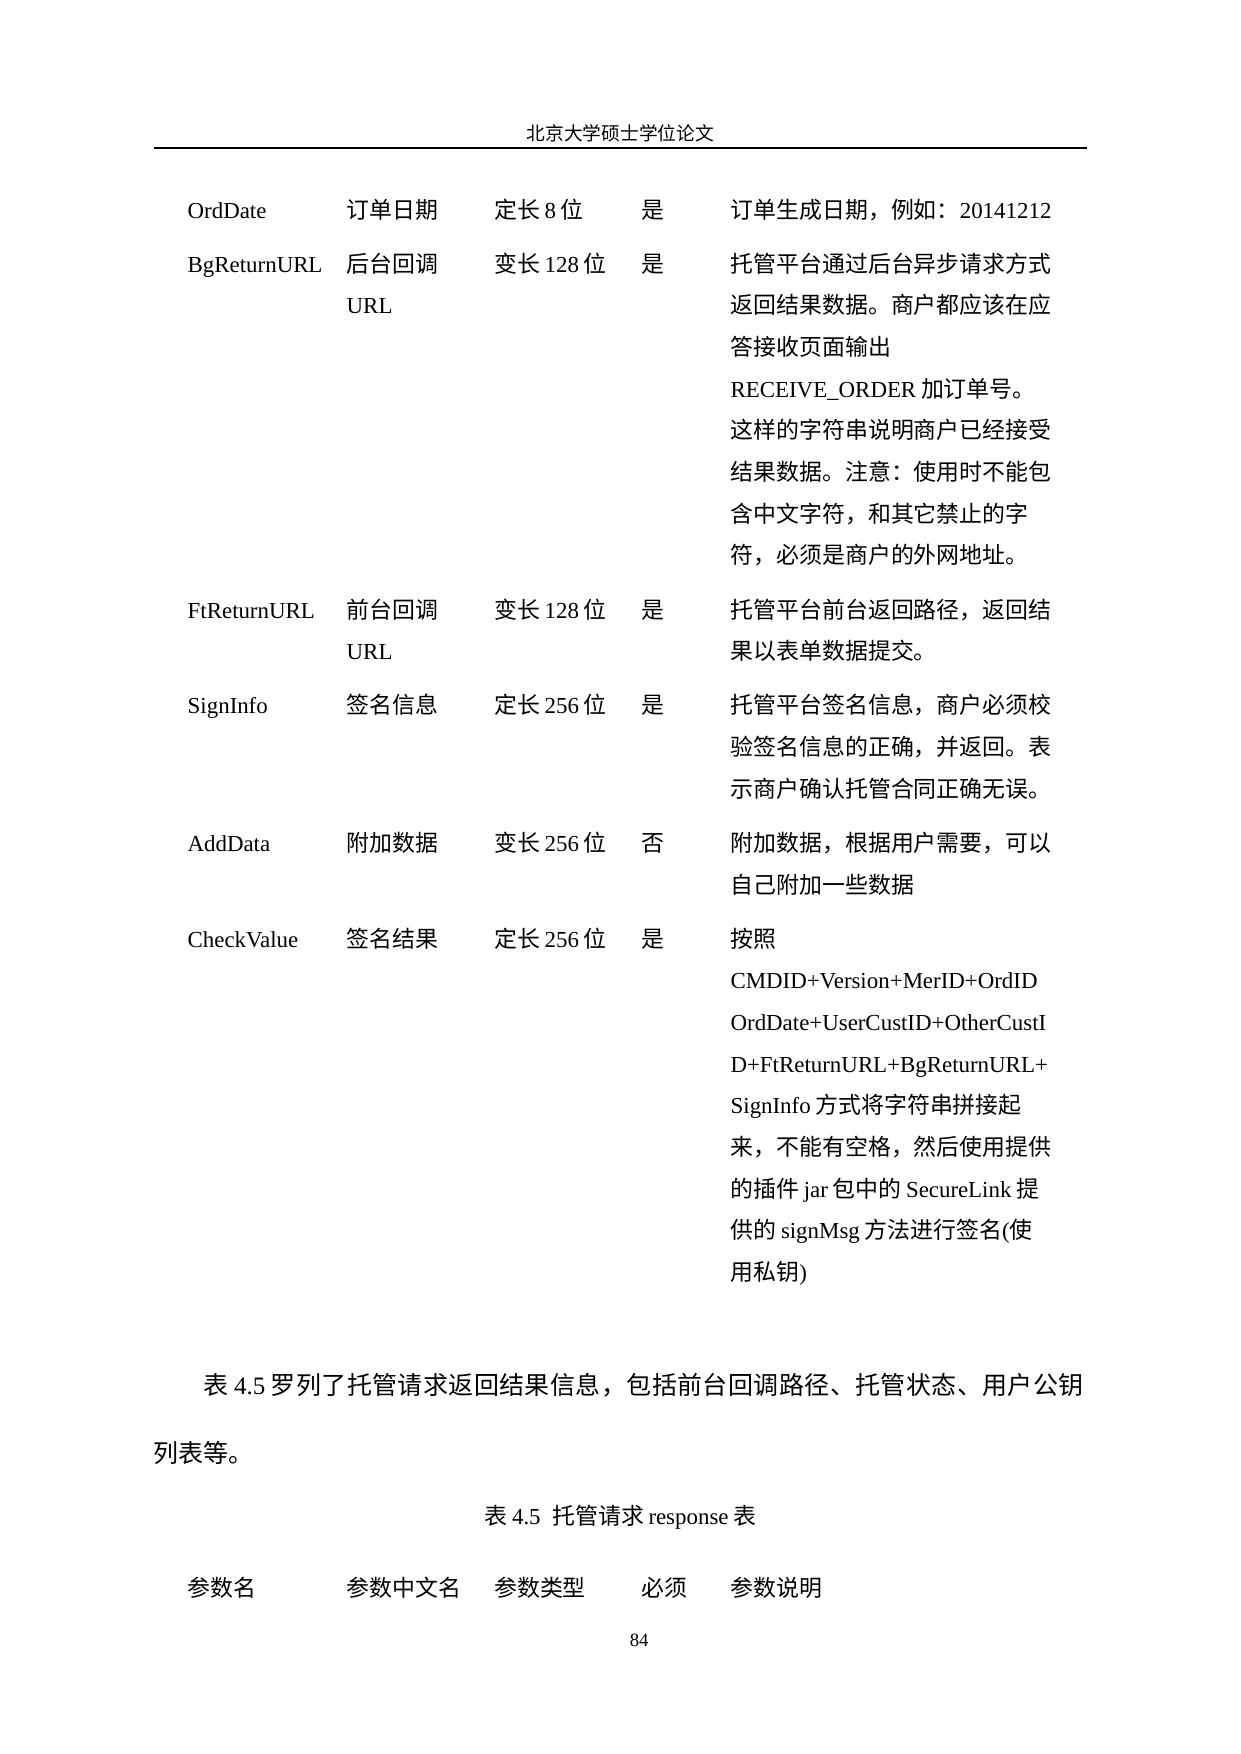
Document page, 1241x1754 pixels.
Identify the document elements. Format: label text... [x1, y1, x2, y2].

table_header 必须 [630, 1557, 719, 1604]
table_cell 订单生成日期，例如：20141212 [719, 179, 1064, 233]
table_header 参数类型 [483, 1557, 630, 1604]
table_cell 附加数据，根据用户需要，可以自己附加一些数据 [719, 812, 1064, 908]
table_cell 是 [630, 674, 719, 812]
table_cell 是 [630, 179, 719, 233]
table_cell 订单日期 [335, 179, 483, 233]
table_header 参数名 [176, 1557, 335, 1604]
table_cell 变长128位 [483, 579, 630, 674]
table_cell 否 [630, 812, 719, 908]
table_cell OrdDate [176, 179, 335, 233]
text 表4.5罗列了托管请求返回结果信息，包括前台回调路径、托管状态、用户公钥列表等。 [153, 1349, 1087, 1485]
table_cell 签名结果 [335, 908, 483, 1295]
table_cell SignInfo [176, 674, 335, 812]
table_cell 是 [630, 233, 719, 578]
table_cell AddData [176, 812, 335, 908]
table_cell 附加数据 [335, 812, 483, 908]
table_header 参数中文名 [335, 1557, 483, 1604]
table_cell 变长128位 [483, 233, 630, 578]
table_cell BgReturnURL [176, 233, 335, 578]
table_cell 签名信息 [335, 674, 483, 812]
table_cell 变长256位 [483, 812, 630, 908]
table_cell 托管平台前台返回路径，返回结果以表单数据提交。 [719, 579, 1064, 674]
table_cell 是 [630, 579, 719, 674]
table_cell 后台回调URL [335, 233, 483, 578]
table_cell 托管平台签名信息，商户必须校验签名信息的正确，并返回。表示商户确认托管合同正确无误。 [719, 674, 1064, 812]
table_cell CheckValue [176, 908, 335, 1295]
table_cell 按照CMDID+Version+MerID+OrdIDOrdDate+UserCustID+OtherCustID+FtReturnURL+BgReturnURL+SignInfo方式将字符串拼接起来，不能有空格，然后使用提供的插件jar包中的SecureLink提供的signMsg方法进行签名(使用私钥) [719, 908, 1064, 1295]
table_cell FtReturnURL [176, 579, 335, 674]
table_cell 托管平台通过后台异步请求方式返回结果数据。商户都应该在应答接收页面输出RECEIVE_ORDER加订单号。这样的字符串说明商户已经接受结果数据。注意：使用时不能包含中文字符，和其它禁止的字符，必须是商户的外网地址。 [719, 233, 1064, 578]
table_cell 定长256位 [483, 674, 630, 812]
text 表4.5 托管请求response表 [153, 1498, 1087, 1532]
table_cell 前台回调URL [335, 579, 483, 674]
table_cell 定长256位 [483, 908, 630, 1295]
table_header 参数说明 [719, 1557, 1064, 1604]
table_cell 定长8位 [483, 179, 630, 233]
table_cell 是 [630, 908, 719, 1295]
